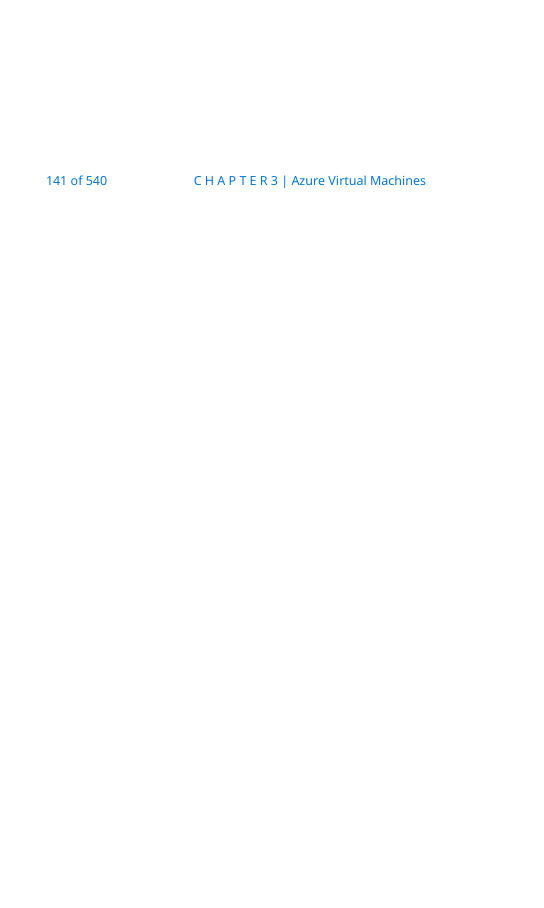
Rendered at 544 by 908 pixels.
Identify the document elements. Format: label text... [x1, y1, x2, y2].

text 141 of 540 C H A P T E R 3 | Azure Virtual Machines [46, 172, 491, 189]
